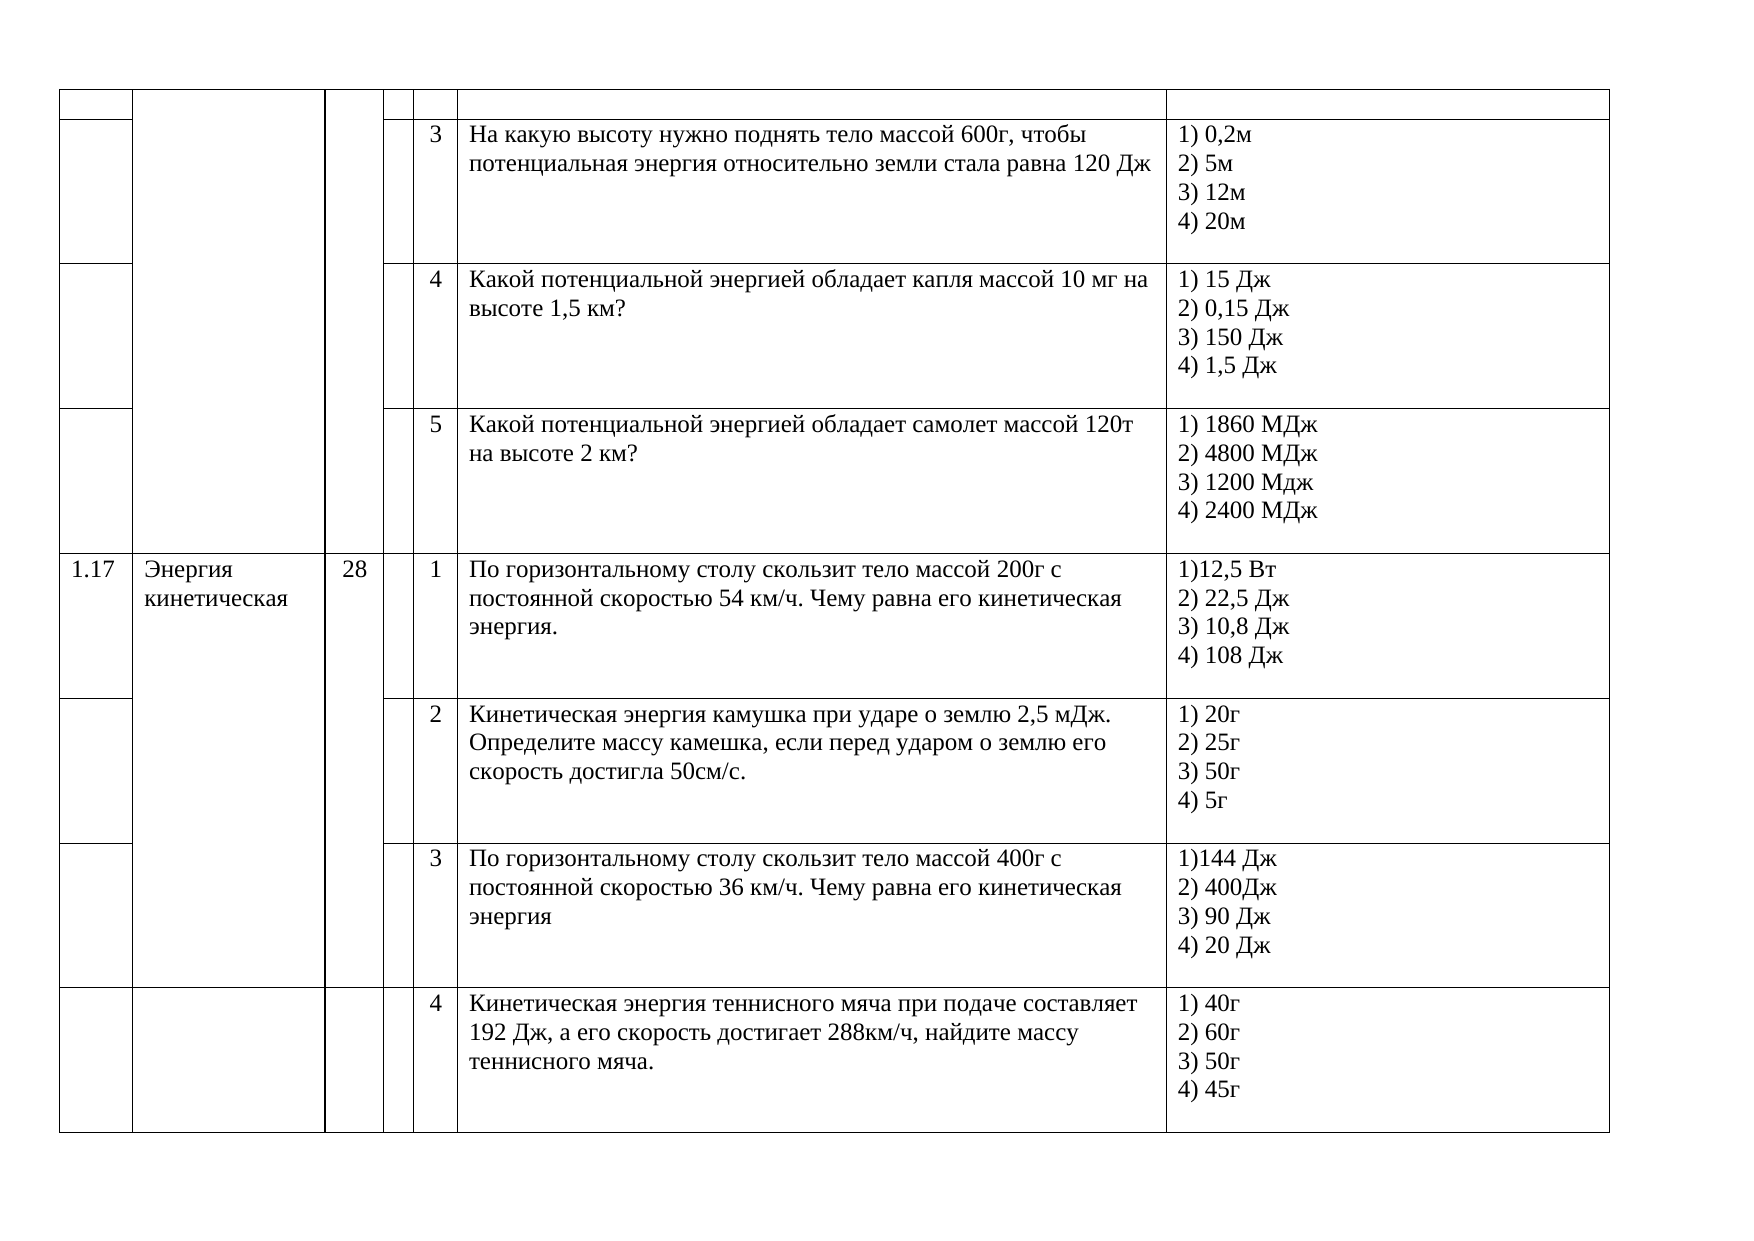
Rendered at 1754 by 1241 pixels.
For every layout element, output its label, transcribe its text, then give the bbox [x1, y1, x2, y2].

table_cell 1) 0,2м 2) 5м 3) 12м 4) 20м [1167, 120, 1609, 263]
table_cell [60, 409, 132, 553]
table_cell 1 [414, 554, 457, 698]
table_cell 1.17 [60, 554, 132, 698]
table_cell [326, 90, 383, 553]
table_cell [60, 988, 132, 1132]
table_cell [384, 844, 413, 987]
table_cell 3 [414, 844, 457, 987]
table_cell По горизонтальному столу скользит тело массой 200г с постоянной скоростью 54 км/ч. Чему равна его кинетическая энергия. [458, 554, 1166, 698]
table_cell 1) 1860 МДж 2) 4800 МДж 3) 1200 Мдж 4) 2400 МДж [1167, 409, 1609, 553]
table_cell Кинетическая энергия камушка при ударе о землю 2,5 мДж. Определите массу камешка, если перед ударом о землю его скорость достигла 50см/с. [458, 699, 1166, 842]
table_cell 5 [414, 409, 457, 553]
table_cell [326, 988, 383, 1132]
table_cell 3 [414, 120, 457, 263]
table_cell [384, 264, 413, 408]
table_cell [384, 409, 413, 553]
table_cell 28 [326, 554, 383, 987]
table_cell По горизонтальному столу скользит тело массой 400г с постоянной скоростью 36 км/ч. Чему равна его кинетическая энергия [458, 844, 1166, 987]
table_cell 4 [414, 988, 457, 1132]
table_cell [60, 264, 132, 408]
table_cell [60, 90, 132, 118]
table_cell [60, 699, 132, 842]
table_cell Какой потенциальной энергией обладает капля массой 10 мг на высоте 1,5 км? [458, 264, 1166, 408]
table_cell 1)144 Дж 2) 400Дж 3) 90 Дж 4) 20 Дж [1167, 844, 1609, 987]
table_cell [60, 120, 132, 263]
table_cell [384, 120, 413, 263]
table_cell 1) 20г 2) 25г 3) 50г 4) 5г [1167, 699, 1609, 842]
table_cell [133, 90, 324, 553]
table_cell [60, 844, 132, 987]
table_cell 4 [414, 264, 457, 408]
table_cell 1) 40г 2) 60г 3) 50г 4) 45г [1167, 988, 1609, 1132]
table_cell Кинетическая энергия теннисного мяча при подаче составляет 192 Дж, а его скорость достигает 288км/ч, найдите массу теннисного мяча. [458, 988, 1166, 1132]
table_cell 2 [414, 90, 457, 118]
table_cell [384, 554, 413, 698]
table_cell [384, 699, 413, 842]
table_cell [1167, 90, 1609, 118]
table_cell 1) 15 Дж 2) 0,15 Дж 3) 150 Дж 4) 1,5 Дж [1167, 264, 1609, 408]
table_cell [384, 988, 413, 1132]
table_cell 1)12,5 Вт 2) 22,5 Дж 3) 10,8 Дж 4) 108 Дж [1167, 554, 1609, 698]
table_cell Энергия кинетическая [133, 554, 324, 987]
table_cell Какой потенциальной энергией обладает самолет массой 120т на высоте 2 км? [458, 409, 1166, 553]
table_cell На какую высоту нужно поднять тело массой 600г, чтобы потенциальная энергия относительно земли стала равна 120 Дж [458, 120, 1166, 263]
table_cell [384, 90, 413, 118]
table_cell [133, 988, 324, 1132]
table_cell 2 [414, 699, 457, 842]
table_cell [458, 90, 1166, 118]
